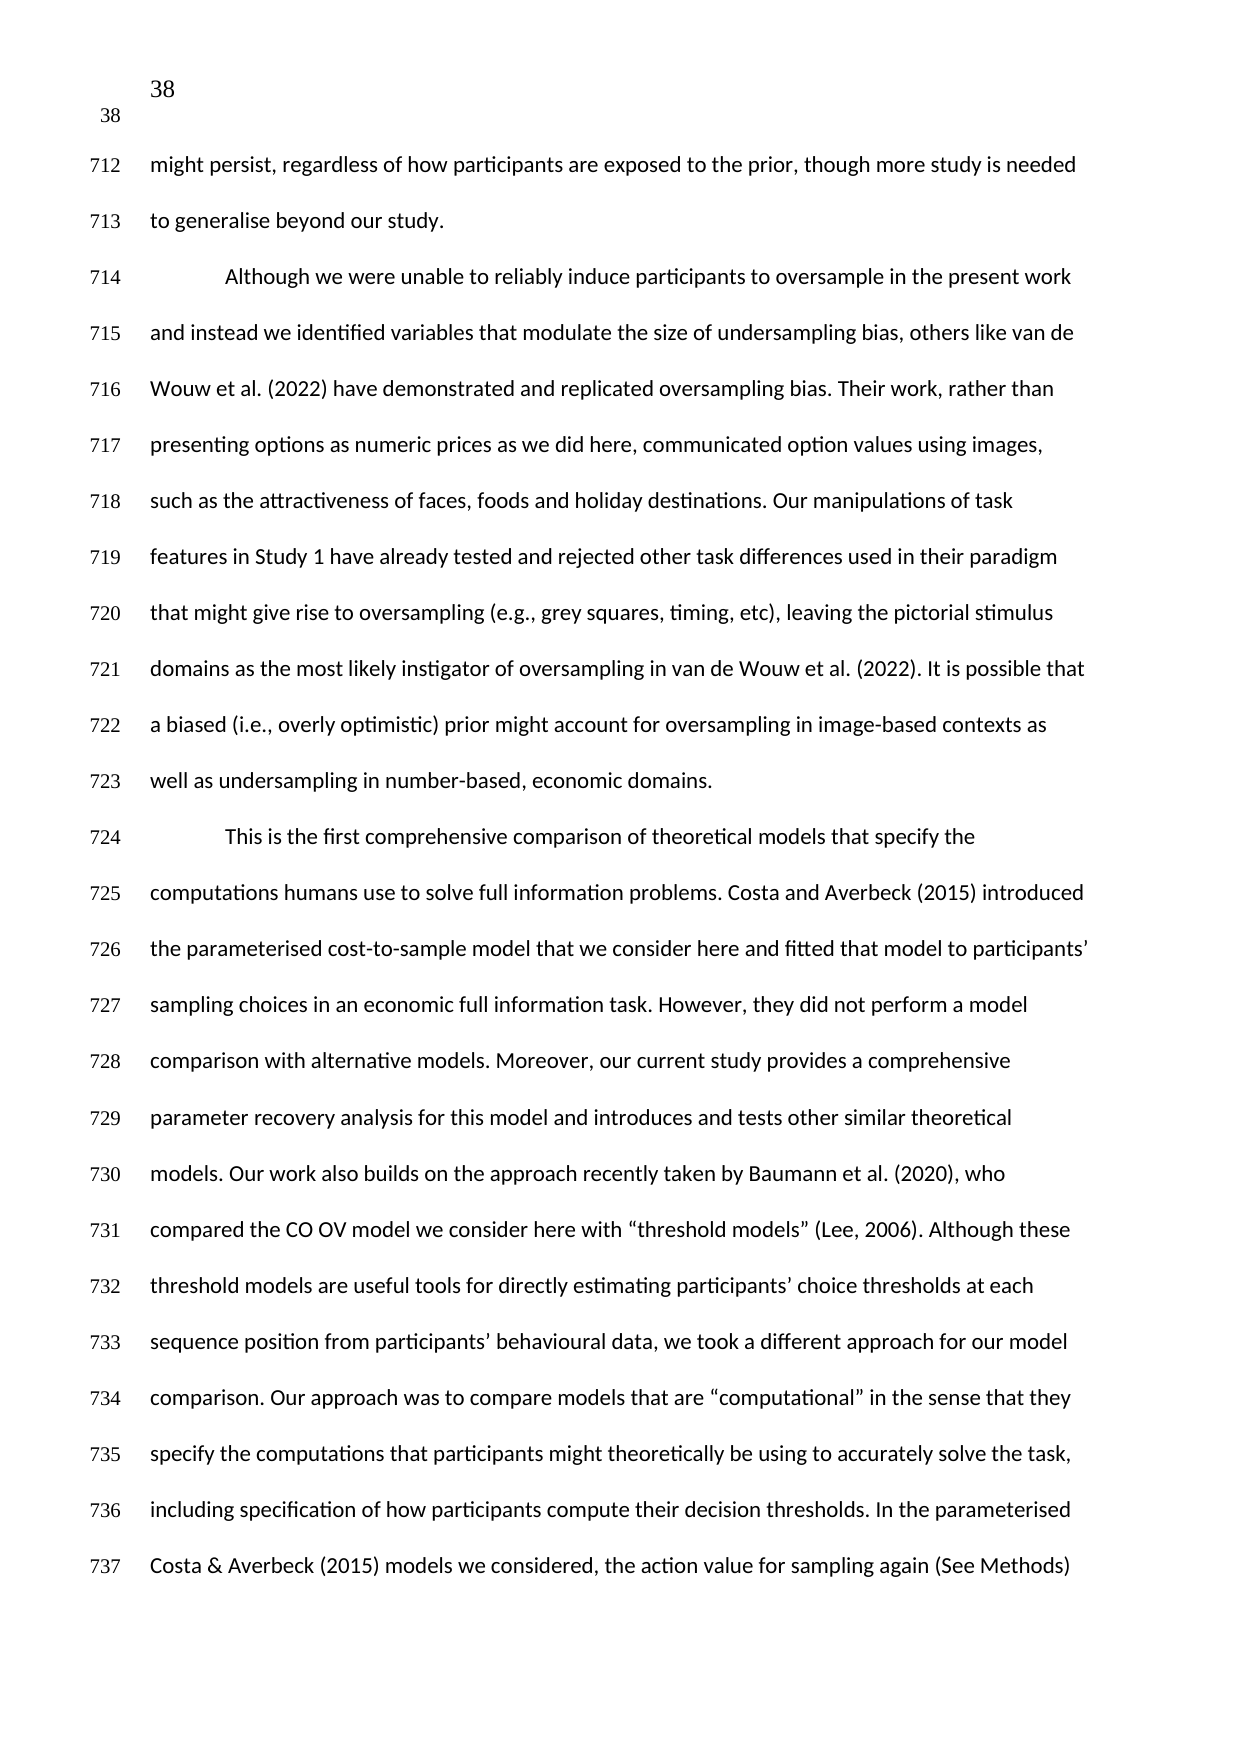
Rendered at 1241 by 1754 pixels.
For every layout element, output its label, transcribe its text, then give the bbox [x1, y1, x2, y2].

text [150, 150, 1090, 234]
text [150, 822, 1090, 1579]
text Although we were unable to reliably induce participants to oversample in the present work and instead we identified variables that modulate the size of undersampling bias, others like van de Wouw et al. (2022) have demonstrated and replicated oversampling bias. Their work, rather than presenting options as numeric prices as we did here, communicated option values using images, such as the attractiveness of faces, foods and holiday destinations. Our manipulations of task features in Study 1 have already tested and rejected other task differences used in their paradigm that might give rise to oversampling (e.g., grey squares, timing, etc), leaving the pictorial stimulus domains as the most likely instigator of oversampling in van de Wouw et al. (2022). It is possible that a biased (i.e., overly optimistic) prior might account for oversampling in image-based contexts as well as undersampling in number-based, economic domains. [150, 262, 1090, 794]
